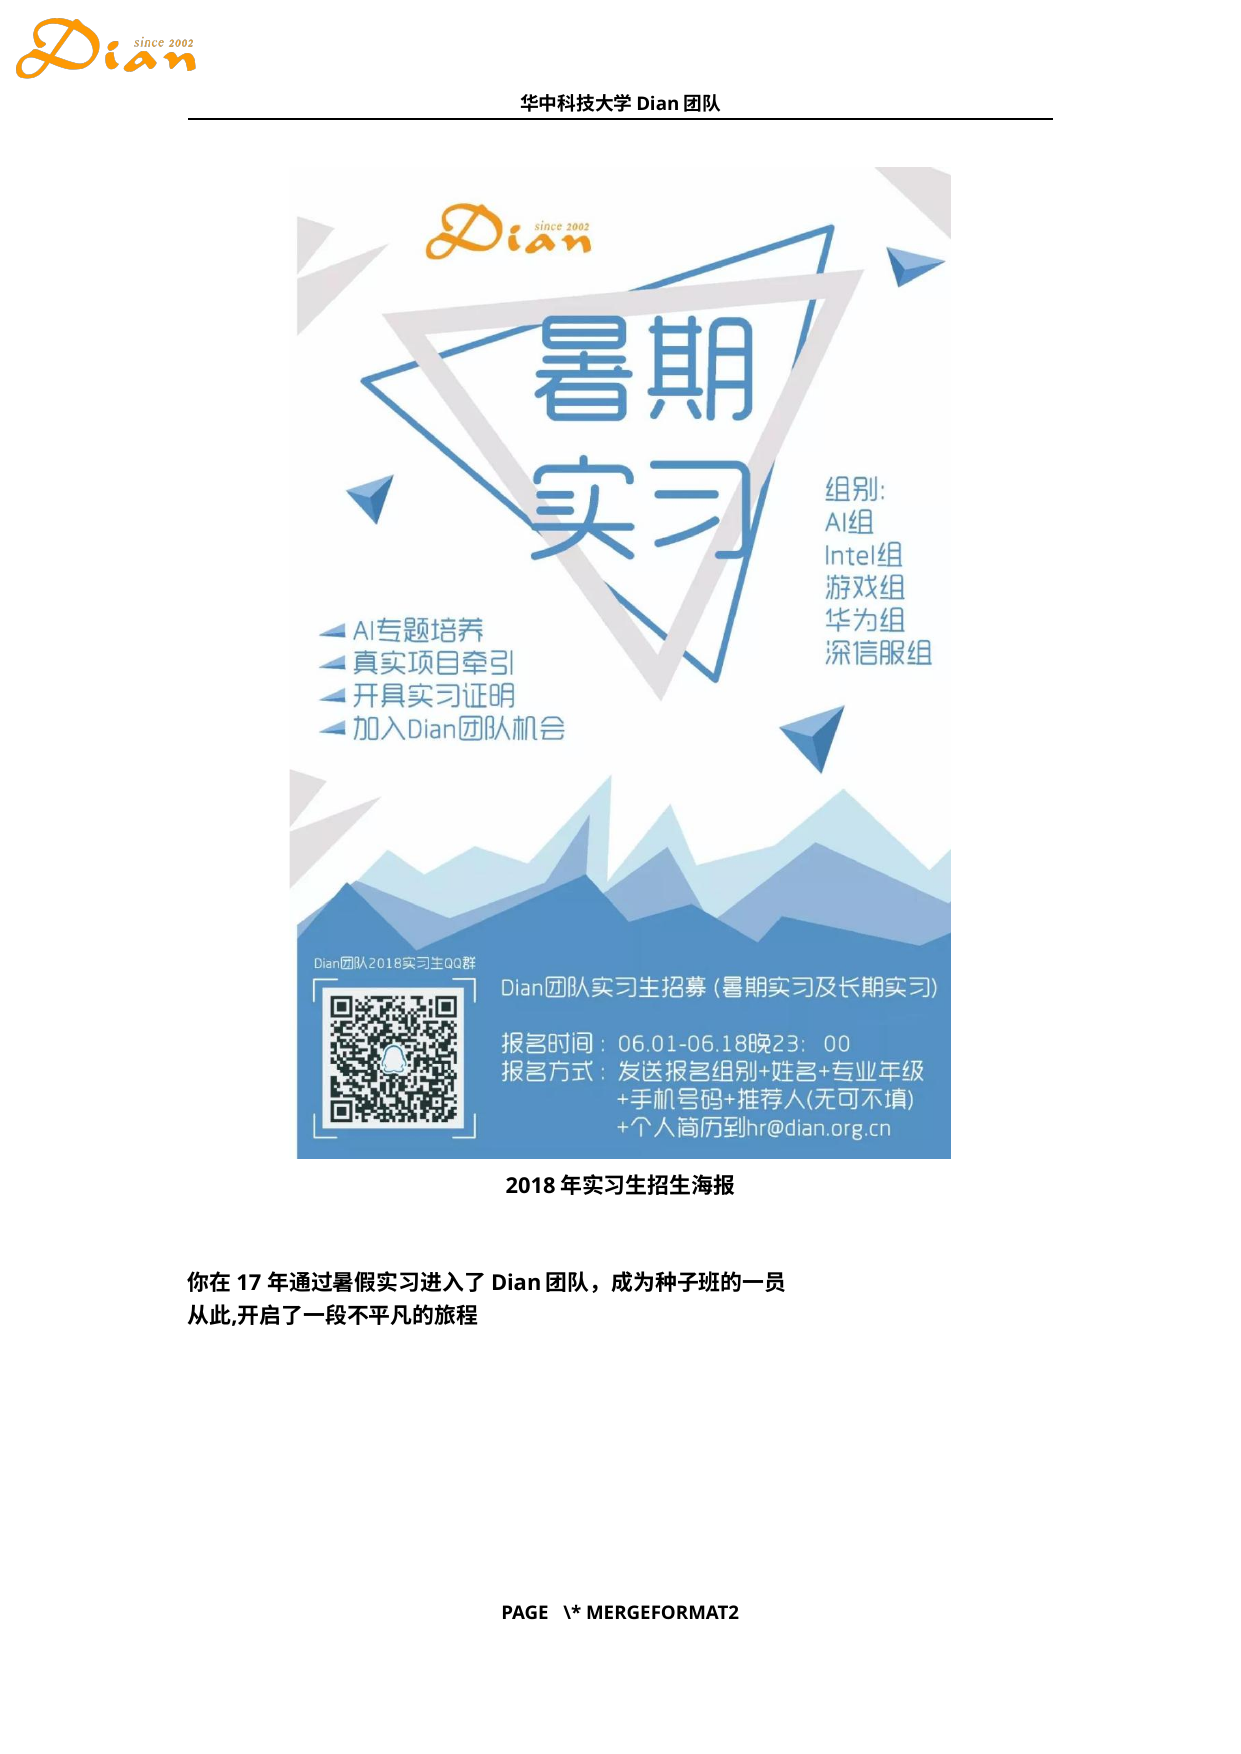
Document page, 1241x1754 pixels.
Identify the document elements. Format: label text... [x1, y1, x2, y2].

text 从此,开启了一段不平凡的旅程 [187, 1297, 1053, 1330]
picture [4, 4, 207, 88]
text 你在 17 年通过暑假实习进入了 Dian团队，成为种子班的一员 [187, 1265, 1053, 1297]
picture [289, 167, 951, 1159]
